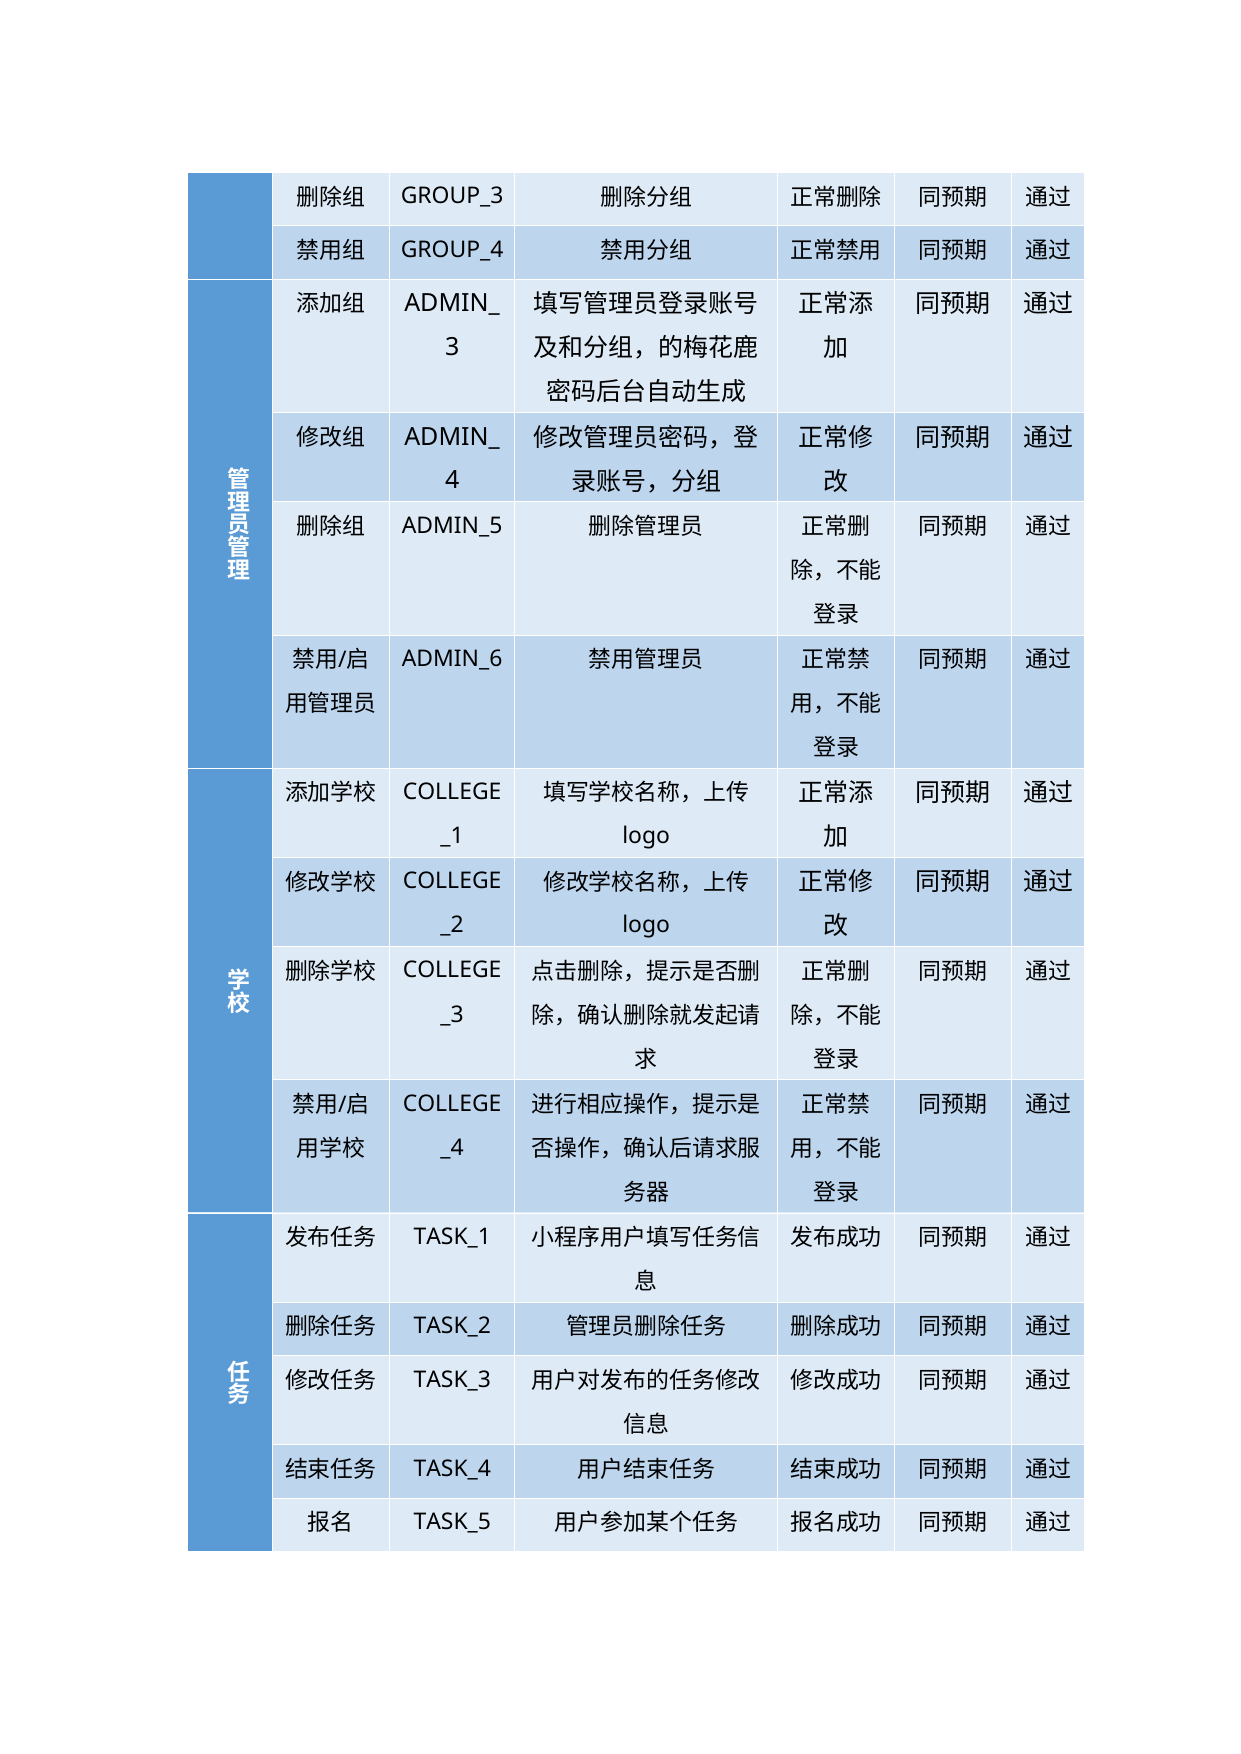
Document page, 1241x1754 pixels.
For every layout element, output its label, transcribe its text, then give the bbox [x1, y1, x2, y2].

table_cell 同预期 [895, 858, 1011, 946]
table_cell 用户结束任务 [515, 1445, 777, 1498]
table_cell 报名成功 [778, 1499, 894, 1551]
table_cell GROUP_4 [390, 226, 514, 279]
table_cell 删除管理员 [515, 502, 777, 634]
table_cell 正常删除，不能登录 [778, 947, 894, 1079]
table_cell 删除学校 [273, 947, 389, 1079]
table_cell COLLEGE_1 [390, 769, 514, 857]
table_cell 正常删除，不能登录 [778, 502, 894, 634]
table_cell 通过 [1012, 173, 1084, 225]
table_cell ADMIN_3 [390, 280, 514, 412]
table_cell 同预期 [895, 636, 1011, 768]
table_cell 正常添加 [778, 769, 894, 857]
table_cell 禁用分组 [515, 226, 777, 279]
table_cell 通过 [1012, 1356, 1084, 1444]
table_cell 正常禁用，不能登录 [778, 636, 894, 768]
table_cell 修改学校 [273, 858, 389, 946]
table_cell 同预期 [895, 1303, 1011, 1355]
table_cell 通过 [1012, 1303, 1084, 1355]
table_cell 正常禁用，不能登录 [778, 1080, 894, 1212]
table_cell 删除组 [273, 173, 389, 225]
table_cell 禁用管理员 [515, 636, 777, 768]
table_cell 删除分组 [515, 173, 777, 225]
table_cell 用户对发布的任务修改信息 [515, 1356, 777, 1444]
table_cell 报名 [273, 1499, 389, 1551]
table_cell 通过 [1012, 280, 1084, 412]
table_cell 正常修改 [778, 858, 894, 946]
table_cell 删除组 [273, 502, 389, 634]
table_cell 正常添加 [778, 280, 894, 412]
table_cell 同预期 [895, 1356, 1011, 1444]
table_cell 通过 [1012, 1445, 1084, 1498]
table_cell 通过 [1012, 947, 1084, 1079]
table_cell 小程序用户填写任务信息 [515, 1214, 777, 1302]
table_cell 学校 [188, 769, 272, 1212]
table_cell 通过 [1012, 1214, 1084, 1302]
table_cell 同预期 [895, 1214, 1011, 1302]
table_cell COLLEGE_2 [390, 858, 514, 946]
table_cell 修改组 [273, 413, 389, 501]
table_cell ADMIN_5 [390, 502, 514, 634]
table_cell 正常修改 [778, 413, 894, 501]
table_cell 填写管理员登录账号及和分组，的梅花鹿密码后台自动生成 [515, 280, 777, 412]
table_cell 同预期 [895, 1080, 1011, 1212]
table_cell 添加组 [273, 280, 389, 412]
table_cell 管理员管理 [188, 280, 272, 768]
table_cell TASK_5 [390, 1499, 514, 1551]
table_cell 修改学校名称，上传logo [515, 858, 777, 946]
table_cell 修改管理员密码，登录账号，分组 [515, 413, 777, 501]
table_cell TASK_1 [390, 1214, 514, 1302]
table_cell 通过 [1012, 1499, 1084, 1551]
table_cell 禁用/启用学校 [273, 1080, 389, 1212]
table_cell 发布任务 [273, 1214, 389, 1302]
table_cell 删除成功 [778, 1303, 894, 1355]
table_cell 任务 [188, 1214, 272, 1551]
table_cell 通过 [1012, 226, 1084, 279]
table_cell ADMIN_6 [390, 636, 514, 768]
table_cell 发布成功 [778, 1214, 894, 1302]
table_cell TASK_4 [390, 1445, 514, 1498]
table_cell 通过 [1012, 1080, 1084, 1212]
table_cell GROUP_3 [390, 173, 514, 225]
table_cell 点击删除，提示是否删除，确认删除就发起请求 [515, 947, 777, 1079]
table_cell 管理员删除任务 [515, 1303, 777, 1355]
table_cell 同预期 [895, 769, 1011, 857]
table_cell 填写学校名称，上传logo [515, 769, 777, 857]
table_cell 同预期 [895, 226, 1011, 279]
table_cell 正常禁用 [778, 226, 894, 279]
table_cell 删除任务 [273, 1303, 389, 1355]
table_cell TASK_2 [390, 1303, 514, 1355]
table_cell 禁用组 [273, 226, 389, 279]
table_cell ADMIN_4 [390, 413, 514, 501]
table_cell 同预期 [895, 1445, 1011, 1498]
table_cell COLLEGE_4 [390, 1080, 514, 1212]
table_cell 添加学校 [273, 769, 389, 857]
table_cell 同预期 [895, 173, 1011, 225]
table_cell 修改任务 [273, 1356, 389, 1444]
table_cell 正常删除 [778, 173, 894, 225]
table_cell 通过 [1012, 858, 1084, 946]
table_cell 通过 [1012, 413, 1084, 501]
table_cell 同预期 [895, 947, 1011, 1079]
table_cell 进行相应操作，提示是否操作，确认后请求服务器 [515, 1080, 777, 1212]
table_cell 同预期 [895, 502, 1011, 634]
table_cell 修改成功 [778, 1356, 894, 1444]
table_cell 通过 [1012, 636, 1084, 768]
table_cell 同预期 [895, 1499, 1011, 1551]
table_cell 用户参加某个任务 [515, 1499, 777, 1551]
table_cell 同预期 [895, 413, 1011, 501]
table_cell TASK_3 [390, 1356, 514, 1444]
table_cell 通过 [1012, 769, 1084, 857]
table_cell 结束成功 [778, 1445, 894, 1498]
table_cell 同预期 [895, 280, 1011, 412]
table_cell 通过 [1012, 502, 1084, 634]
table_cell 禁用/启用管理员 [273, 636, 389, 768]
table_cell 结束任务 [273, 1445, 389, 1498]
table_cell COLLEGE_3 [390, 947, 514, 1079]
